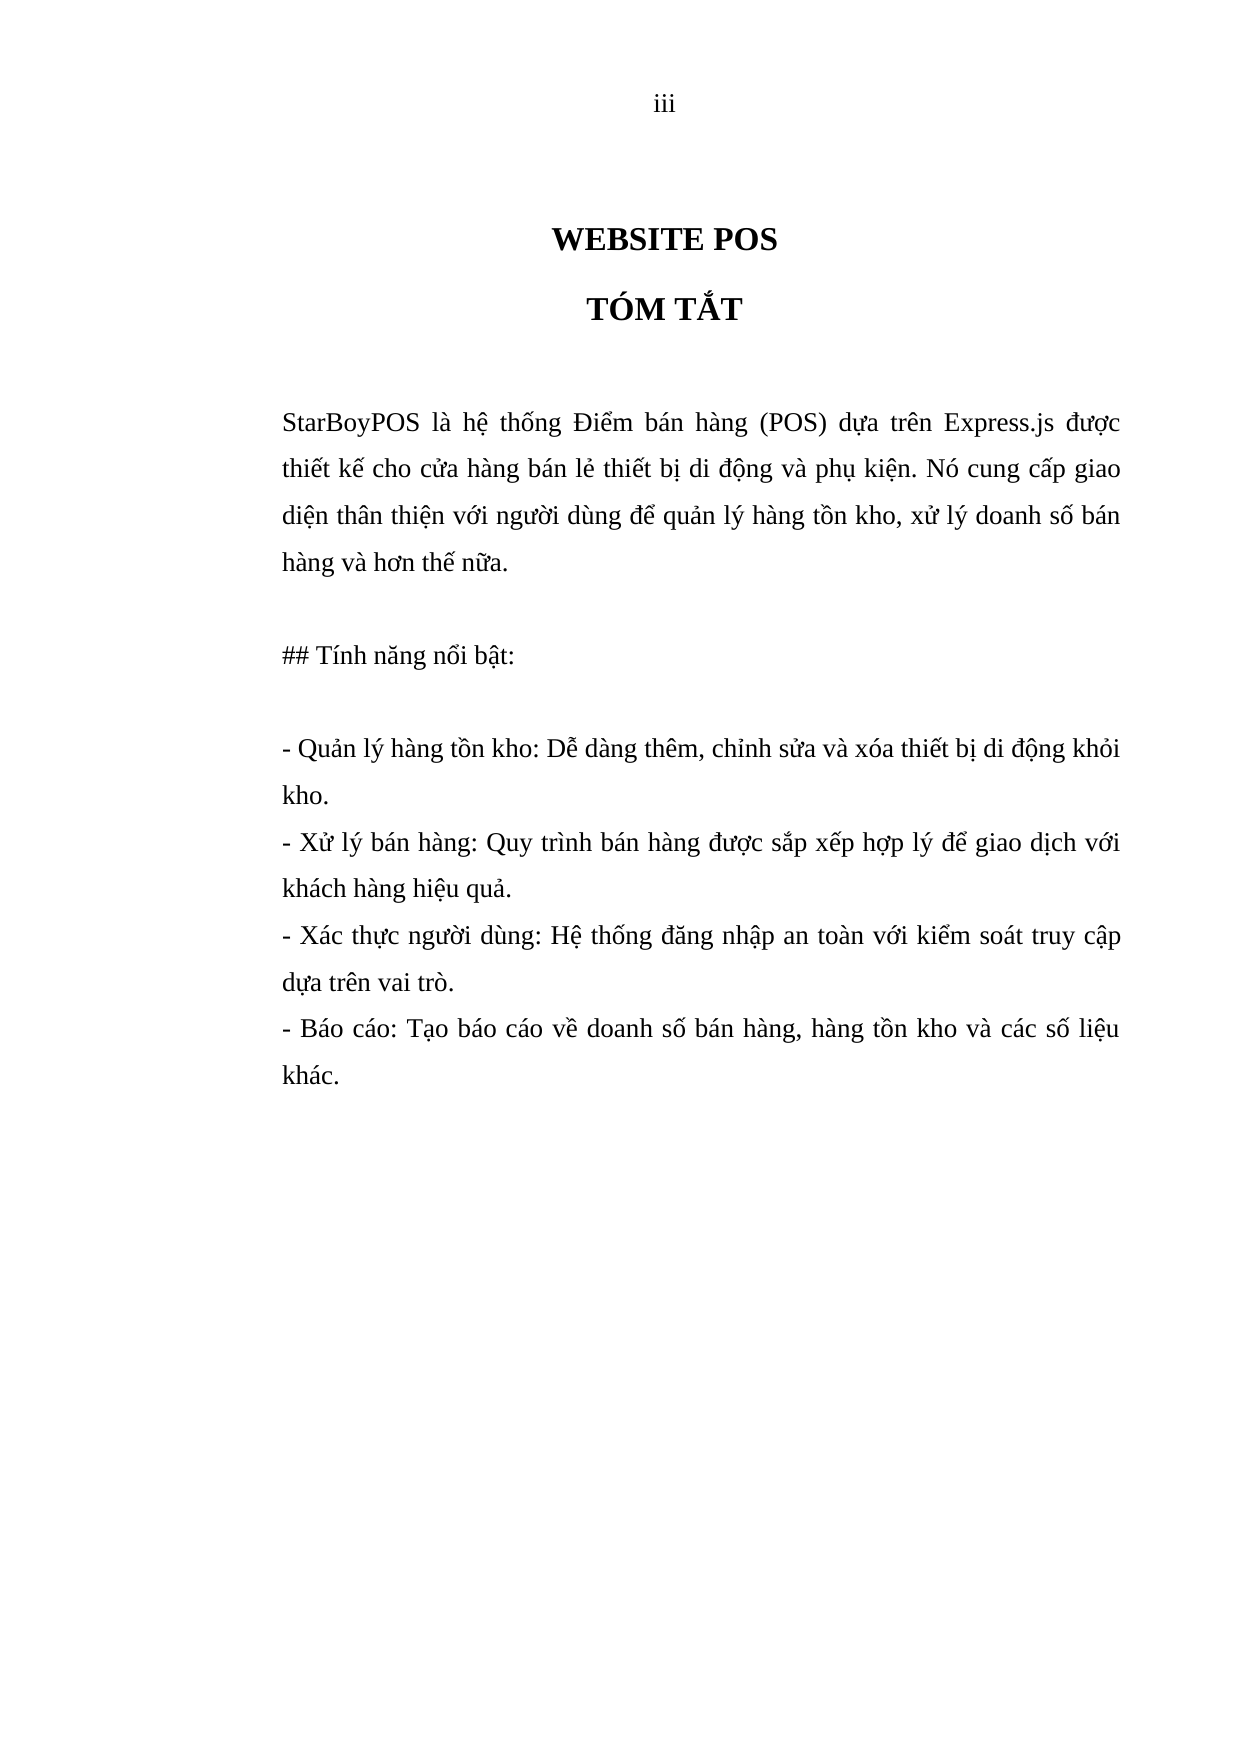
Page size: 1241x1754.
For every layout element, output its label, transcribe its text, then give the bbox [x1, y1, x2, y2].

text - Quản lý hàng tồn kho: Dễ dàng thêm, chỉnh sửa và xóa thiết bị di động khỏi kho. [282, 733, 1122, 810]
text StarBoyPOS là hệ thống Điểm bán hàng (POS) dựa trên Express.js được thiết kế cho cửa hàng bán lẻ thiết bị di động và phụ kiện. Nó cung cấp giao diện thân thiện với người dùng để quản lý hàng tồn kho, xử lý doanh số bán hàng và hơn thế nữa. [282, 406, 1122, 577]
text WEBSITE POS [207, 219, 1122, 258]
text - Báo cáo: Tạo báo cáo về doanh số bán hàng, hàng tồn kho và các số liệu khác. [282, 1013, 1122, 1133]
text - Xử lý bán hàng: Quy trình bán hàng được sắp xếp hợp lý để giao dịch với khách hàng hiệu quả. [282, 826, 1122, 904]
text ## Tính năng nổi bật: [282, 639, 1122, 670]
text TÓM TẮT [207, 289, 1122, 328]
text - Xác thực người dùng: Hệ thống đăng nhập an toàn với kiểm soát truy cập dựa trên vai trò. [282, 919, 1122, 997]
